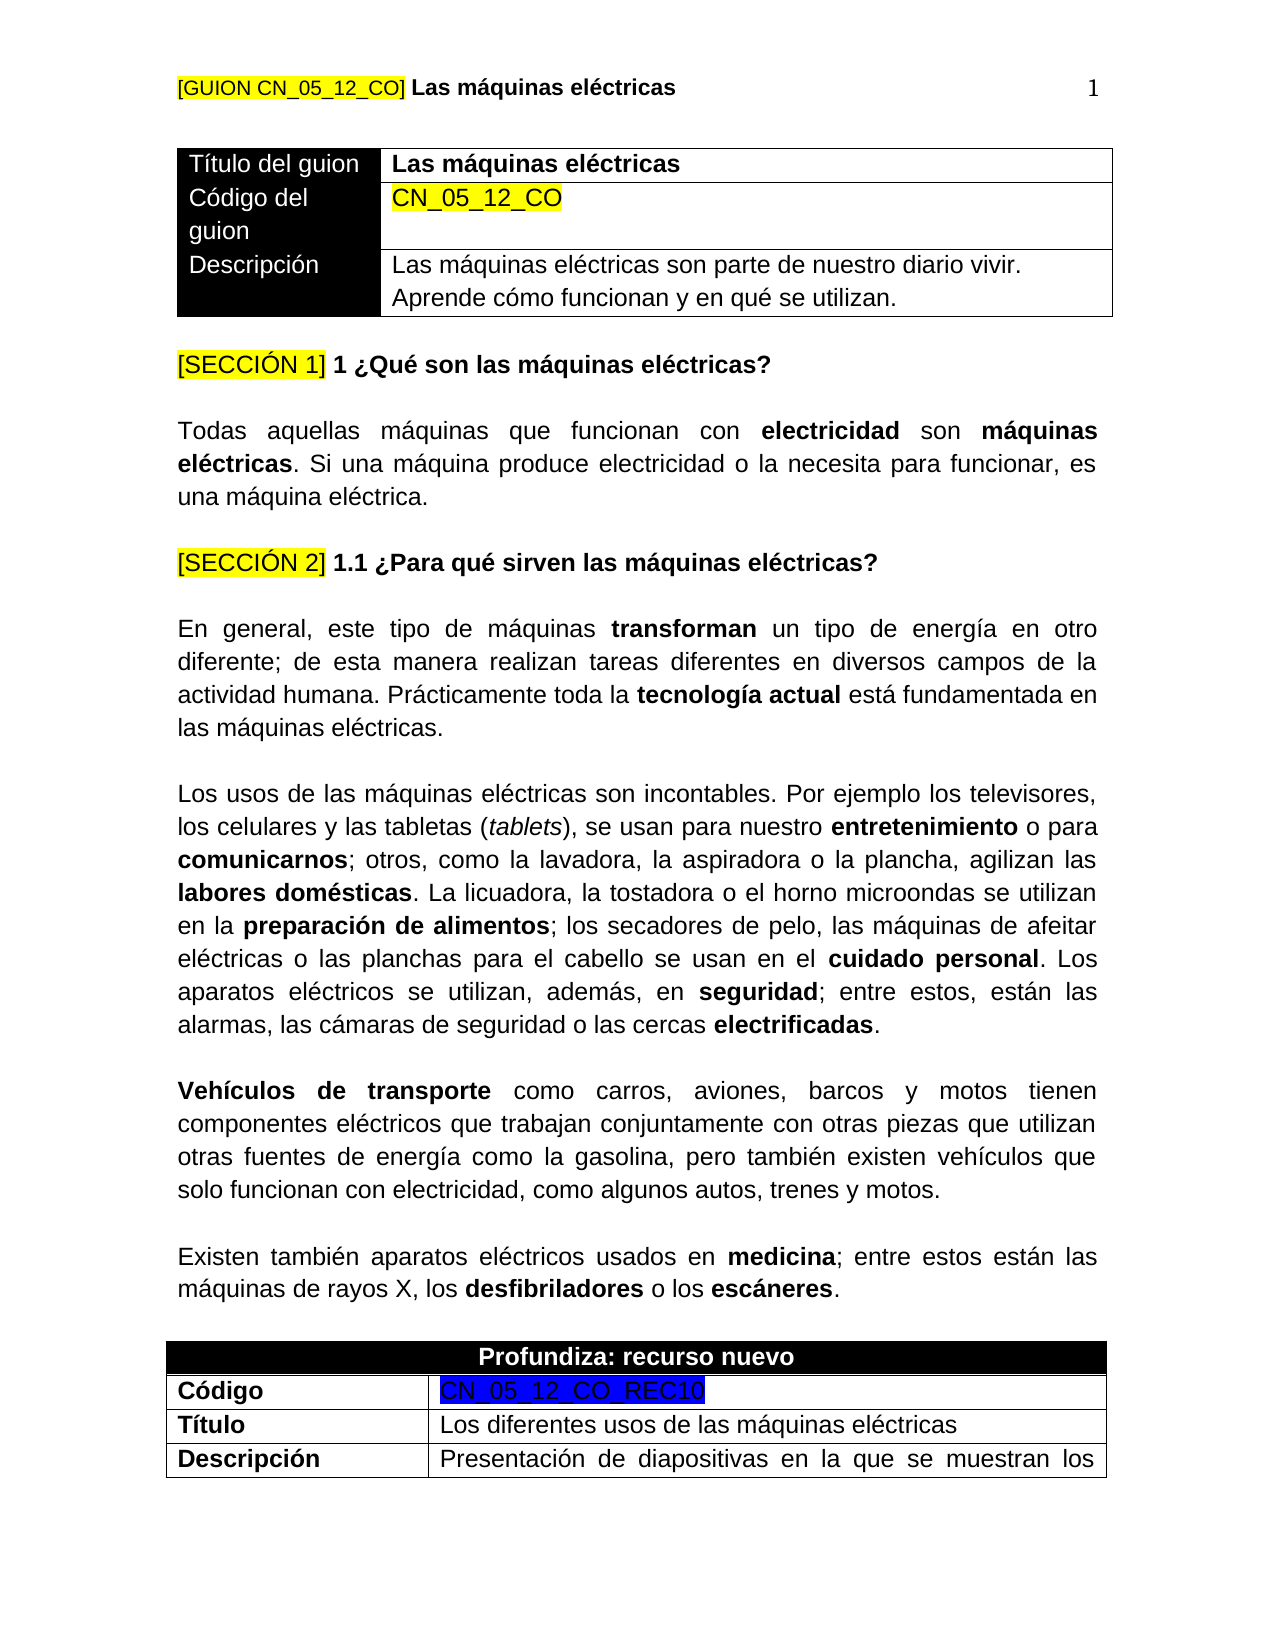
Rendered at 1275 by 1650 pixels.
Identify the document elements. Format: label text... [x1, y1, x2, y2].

text En general, este tipo de máquinas transforman un tipo de energía en otro diferente; de esta manera realizan tareas diferentes en diversos campos de la actividad humana. Prácticamente toda la tecnología actual está fundamentada en las máquinas eléctricas. [177, 614, 1098, 742]
table_cell Descripción [178, 250, 380, 316]
text Existen también aparatos eléctricos usados en medicina; entre estos están las máquinas de rayos X, los desfibriladores o los escáneres. [177, 1241, 1098, 1303]
table_header Título del guion [178, 149, 380, 182]
table_cell Las máquinas eléctricas son parte de nuestro diario vivir. Aprende cómo funcionan y en qué se utilizan. [381, 250, 1112, 316]
table_cell Código del guion [178, 183, 380, 249]
text Los usos de las máquinas eléctricas son incontables. Por ejemplo los televisores, los celulares y las tabletas (tablets), se usan para nuestro entretenimiento o para comunicarnos; otros, como la lavadora, la aspiradora o la plancha, agilizan las labores domésticas. La licuadora, la tostadora o el horno microondas se utilizan en la preparación de alimentos; los secadores de pelo, las máquinas de afeitar eléctricas o las planchas para el cabello se usan en el cuidado personal. Los aparatos eléctricos se utilizan, además, en seguridad; entre estos, están las alarmas, las cámaras de seguridad o las cercas electrificadas. [177, 779, 1098, 1039]
text Vehículos de transporte como carros, aviones, barcos y motos tienen componentes eléctricos que trabajan conjuntamente con otras piezas que utilizan otras fuentes de energía como la gasolina, pero también existen vehículos que solo funcionan con electricidad, como algunos autos, trenes y motos. [177, 1076, 1098, 1204]
table_cell CN_05_12_CO [381, 183, 1112, 249]
table_cell Descripción [167, 1444, 428, 1477]
text [SECCIÓN 2] 1.1 ¿Para qué sirven las máquinas eléctricas? [326, 548, 1098, 577]
text Todas aquellas máquinas que funcionan con electricidad son máquinas eléctricas. Si una máquina produce electricidad o la necesita para funcionar, es una máquina eléctrica. [177, 416, 1098, 511]
text [SECCIÓN 1] 1 ¿Qué son las máquinas eléctricas? [326, 350, 1098, 379]
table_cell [429, 1444, 1106, 1477]
table_cell Código [167, 1376, 428, 1409]
table_header Las máquinas eléctricas [381, 149, 1112, 182]
table_cell Los diferentes usos de las máquinas eléctricas [429, 1410, 1106, 1443]
table_header Profundiza: recurso nuevo [167, 1342, 1106, 1374]
table_cell Título [167, 1410, 428, 1443]
table_cell CN_05_12_CO_REC10 [429, 1376, 1106, 1409]
